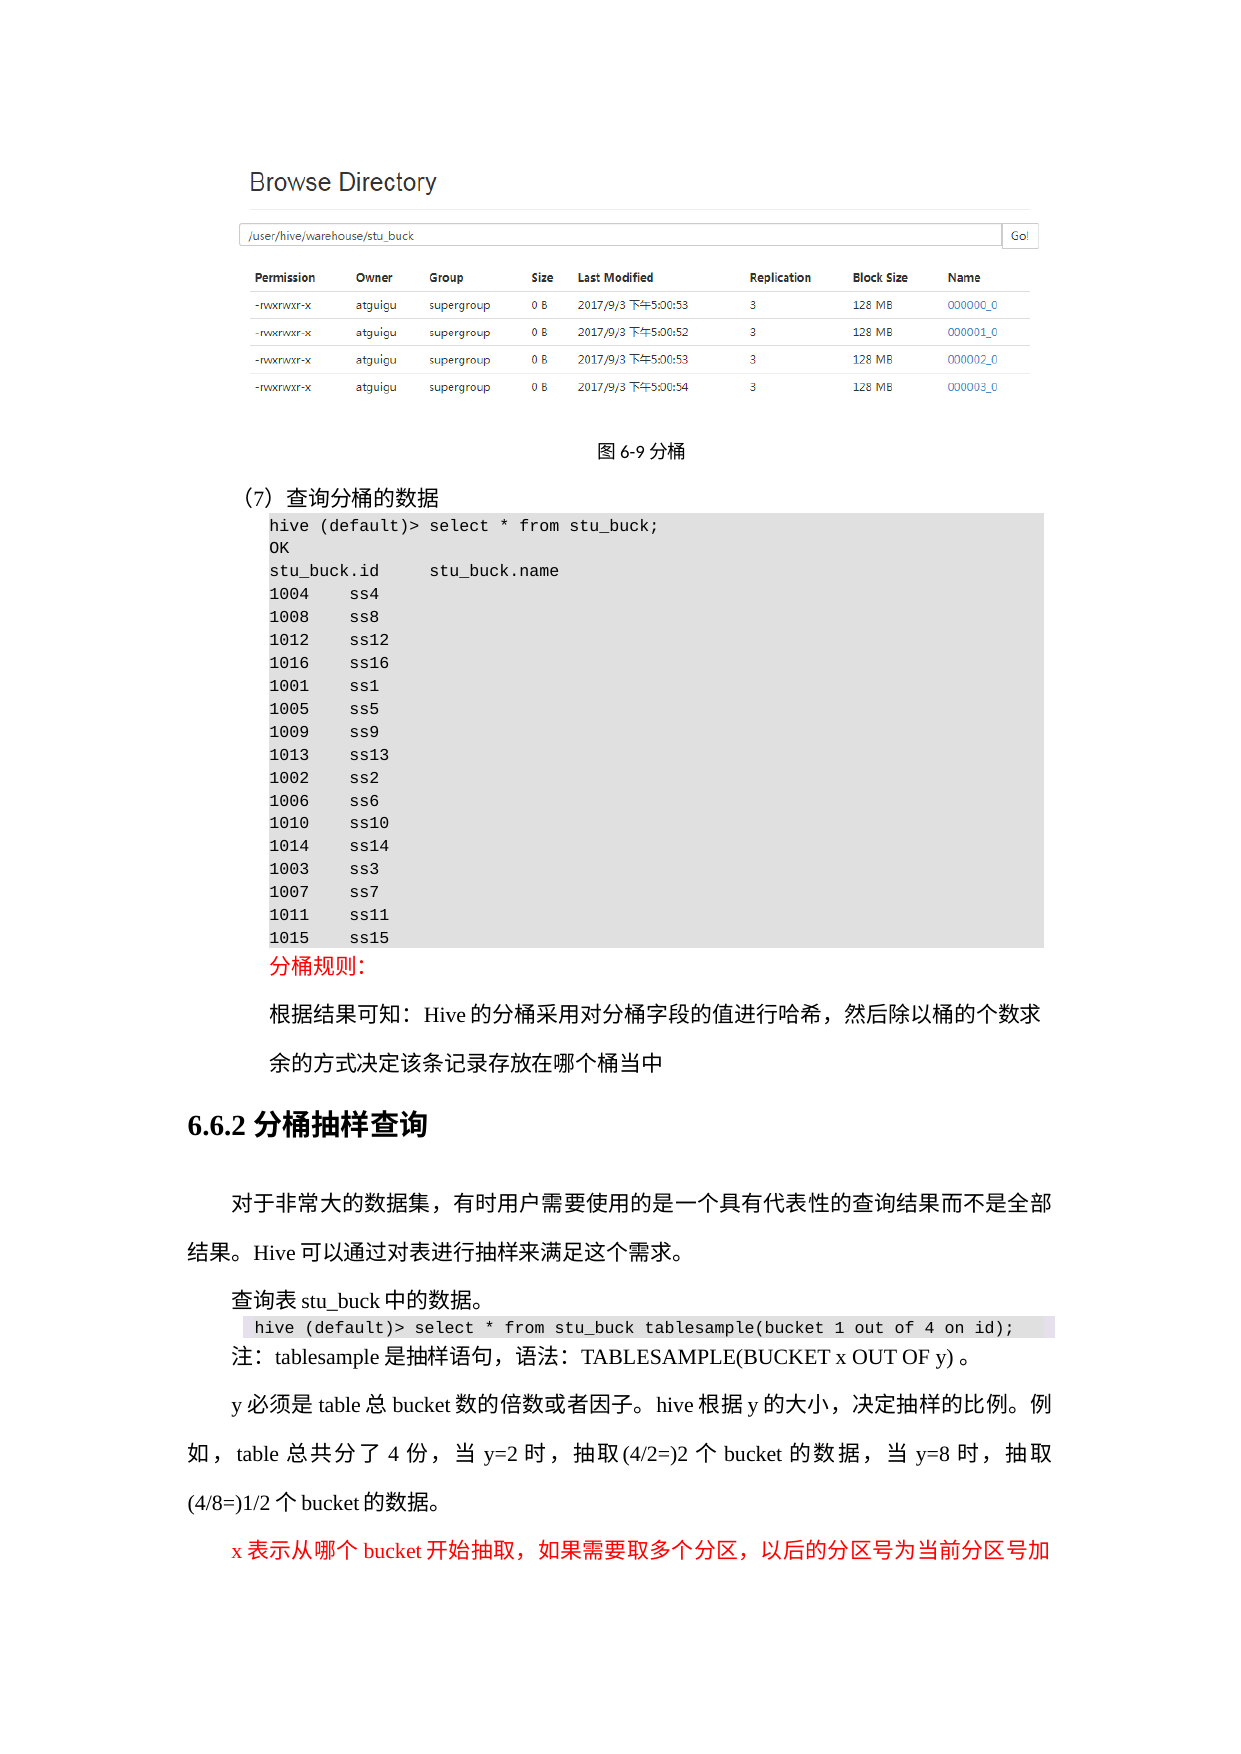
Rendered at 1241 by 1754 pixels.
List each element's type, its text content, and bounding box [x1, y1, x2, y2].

picture [231, 162, 1045, 414]
subtitle 6.6.2 分桶抽样查询 [187, 1091, 1053, 1156]
table_header hive (default)> select * from stu_buck; OK stu_buck.id stu_buck.name 1004 ss4 1008 ss8 1012 ss12 1016 ss16 1001 ss1 1005 ss5 1009 ss9 1013 ss13 1002 ss2 1006 ss6 1010 ss10 1014 ss14 1003 ss3 1007 ss7 1011 ss11 1015 ss15 分桶规则： 根据结果可知：Hive的分桶采用对分桶字段的值进行哈希，然后除以桶的个数求余的方式决定该条记录存放在哪个桶当中 [258, 513, 1055, 1091]
text 查询表stu_buck中的数据。 [187, 1283, 1053, 1316]
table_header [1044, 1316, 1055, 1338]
text y必须是table总bucket数的倍数或者因子。hive根据y的大小，决定抽样的比例。例如，table总共分了4份，当y=2时，抽取(4/2=)2个bucket的数据，当y=8时，抽取(4/8=)1/2个bucket的数据。 [187, 1387, 1053, 1517]
text （7）查询分桶的数据 [187, 481, 1053, 513]
text 注：tablesample是抽样语句，语法：TABLESAMPLE(BUCKET x OUT OF y) 。 [187, 1338, 1053, 1371]
text 对于非常大的数据集，有时用户需要使用的是一个具有代表性的查询结果而不是全部结果。Hive可以通过对表进行抽样来满足这个需求。 [187, 1186, 1053, 1267]
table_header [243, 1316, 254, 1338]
text 图6-9 分桶 [187, 434, 1053, 467]
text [187, 1533, 1053, 1565]
